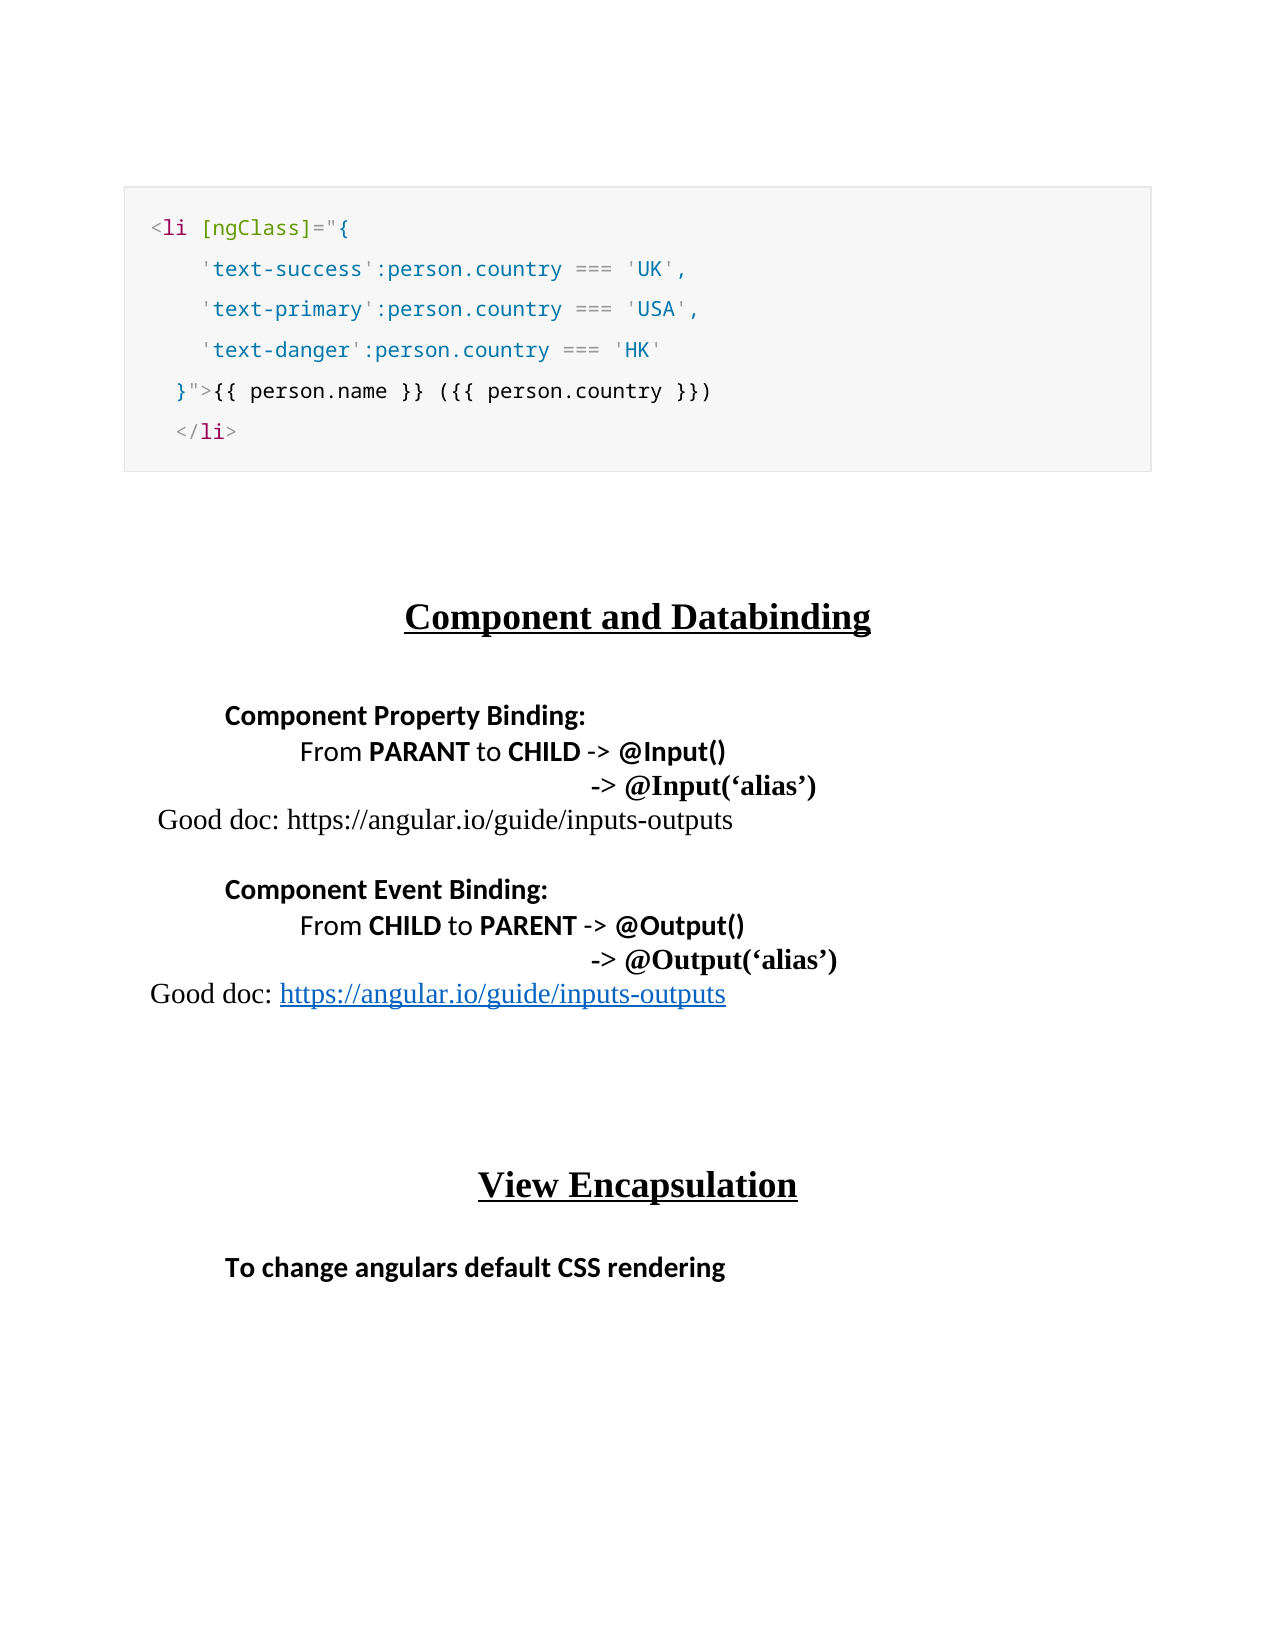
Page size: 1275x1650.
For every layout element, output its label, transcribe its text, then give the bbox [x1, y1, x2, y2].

text 'text-primary':person.country === 'USA', [125, 268, 1150, 309]
text Good doc: https://angular.io/guide/inputs-outputs [150, 802, 1125, 836]
text <li [ngClass]="{ [125, 188, 1150, 227]
text </li> [125, 391, 1150, 471]
list Component Property Binding: [225, 697, 1125, 733]
text 'text-success':person.country === 'UK', [125, 227, 1150, 268]
text Component and Databinding [150, 595, 1125, 638]
text To change angulars default CSS rendering [150, 1249, 1125, 1285]
list From CHILD to PARENT -> @Output() [225, 907, 1125, 942]
text Good doc: https://angular.io/guide/inputs-outputs [150, 976, 1125, 1009]
text }">{{ person.name }} ({{ person.country }}) [125, 350, 1150, 391]
text View Encapsulation [150, 1163, 1125, 1206]
text 'text-danger':person.country === 'HK' [125, 309, 1150, 350]
list From PARANT to CHILD -> @Input() [225, 733, 1125, 768]
list Component Event Binding: [225, 871, 1125, 907]
text -> @Output(‘alias’) [225, 942, 1125, 976]
text -> @Input(‘alias’) [225, 768, 1125, 802]
